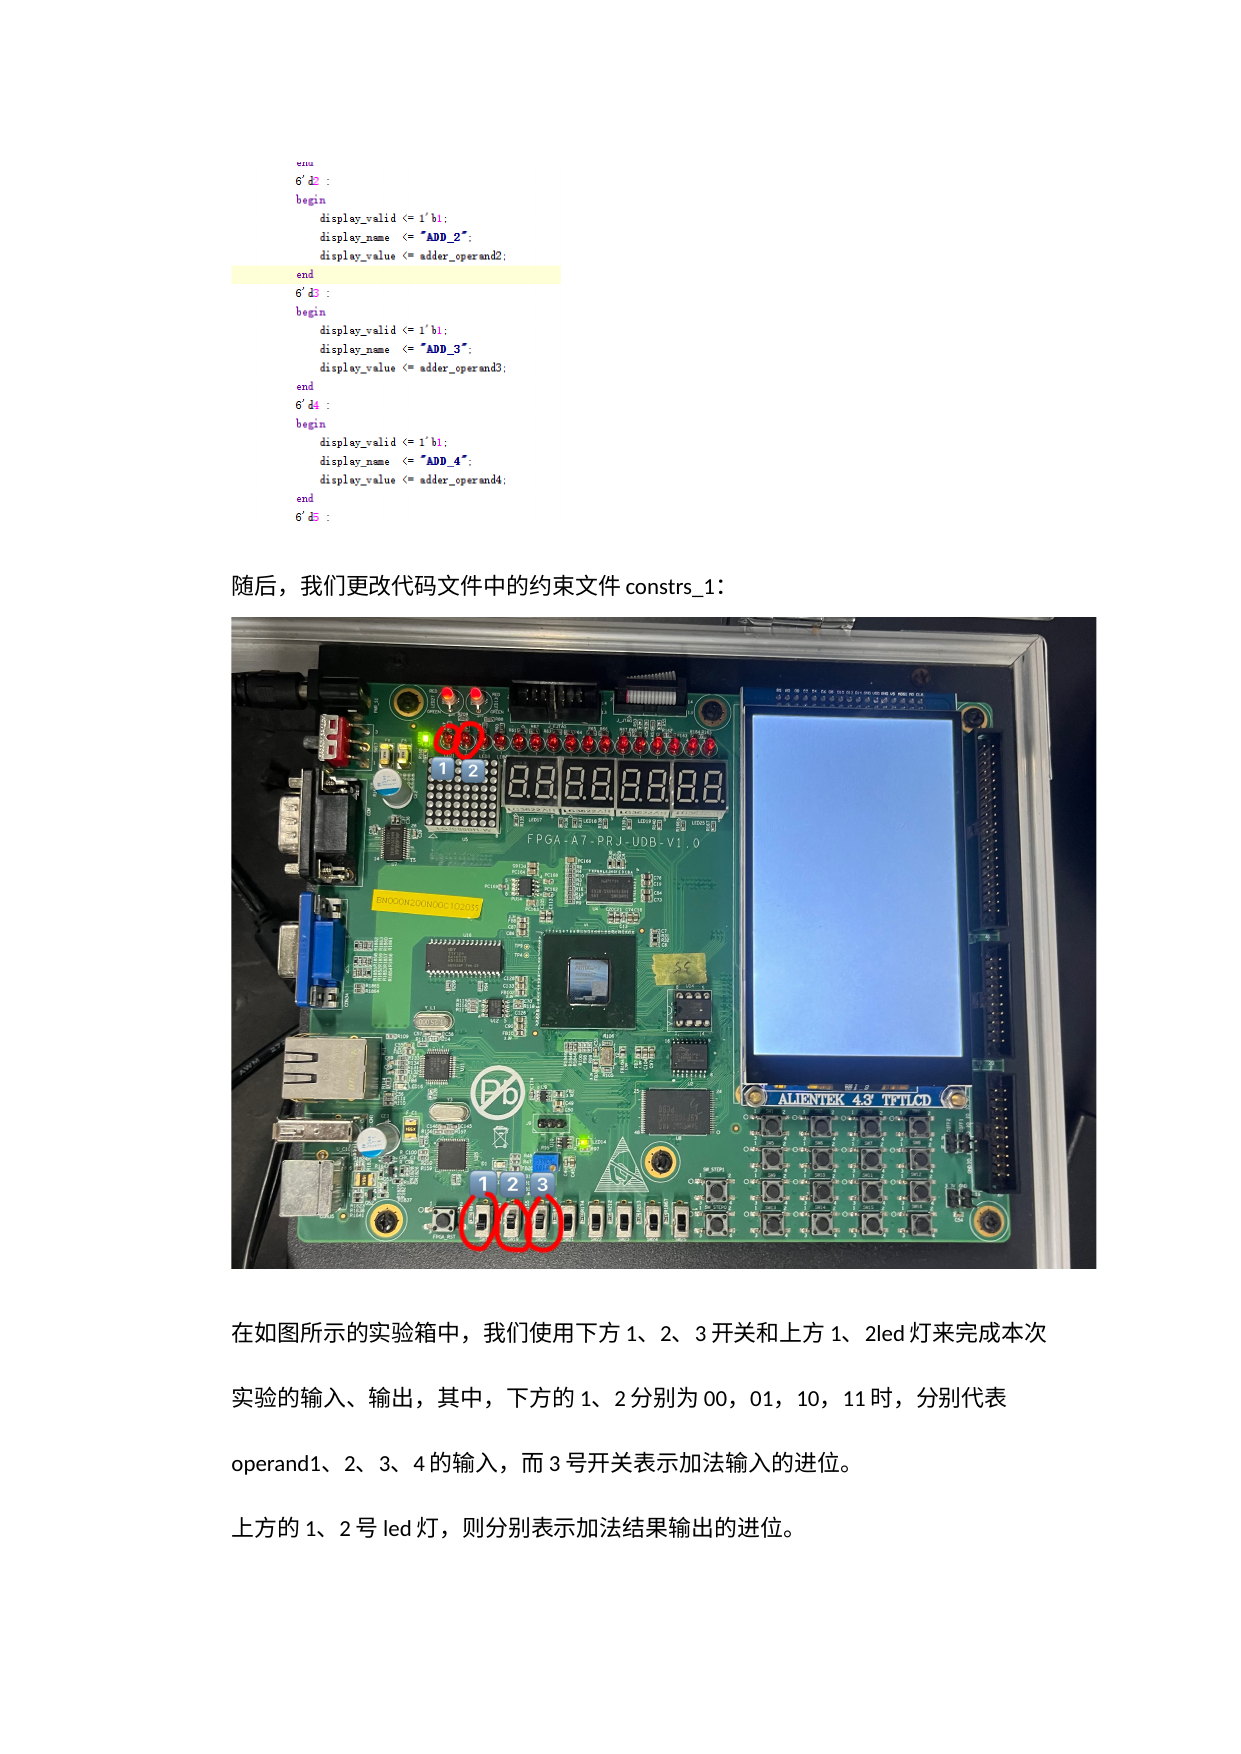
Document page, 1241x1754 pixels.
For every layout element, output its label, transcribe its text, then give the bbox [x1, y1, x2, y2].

list 随后，我们更改代码文件中的约束文件constrs_1： [231, 552, 1053, 617]
picture [231, 617, 1097, 1269]
list 在如图所示的实验箱中，我们使用下方1、2、3开关和上方1、2led灯来完成本次实验的输入、输出，其中，下方的1、2分别为00，01，10，11时，分别代表operand1、2、3、4的输入，而3号开关表示加法输入的进位。 [231, 1299, 1053, 1494]
picture [231, 162, 561, 522]
list 上方的1、2号led灯，则分别表示加法结果输出的进位。 [231, 1494, 1053, 1559]
